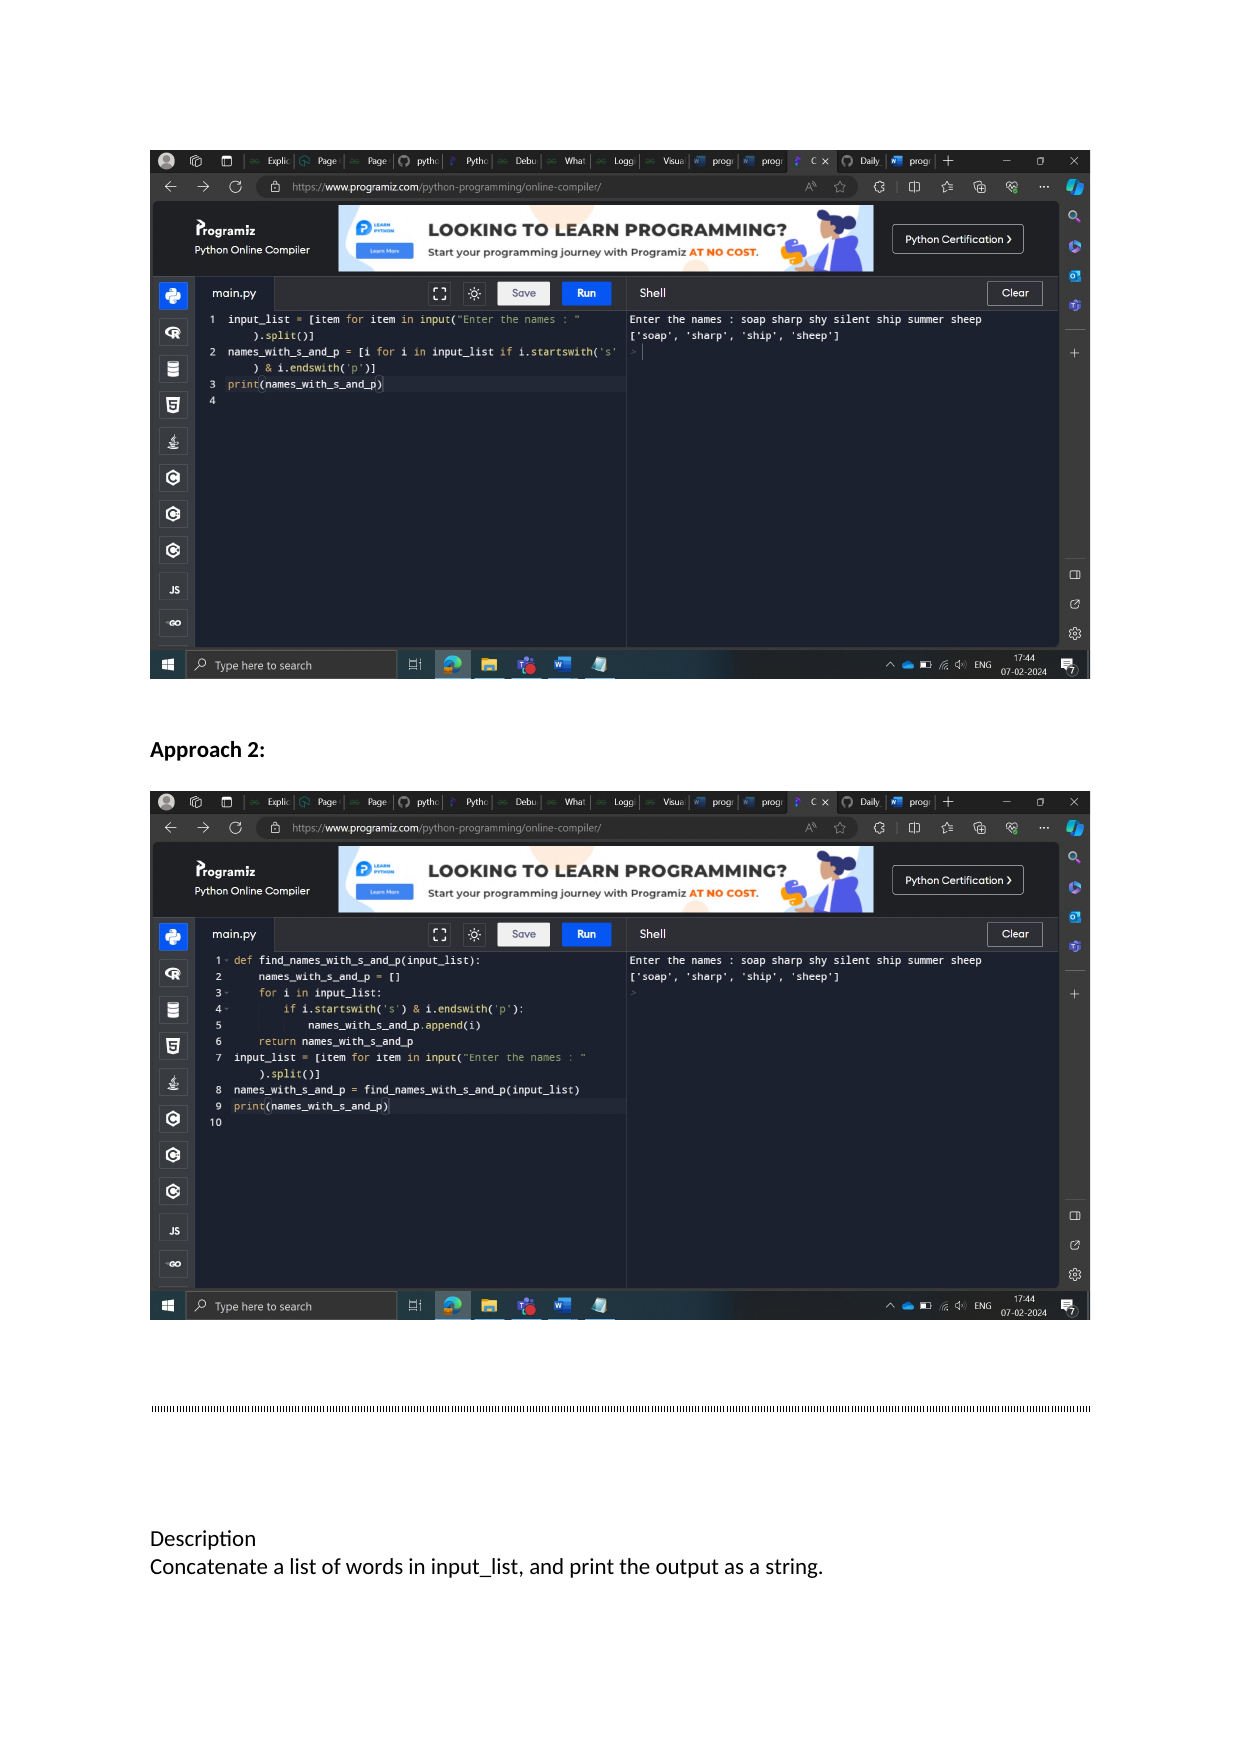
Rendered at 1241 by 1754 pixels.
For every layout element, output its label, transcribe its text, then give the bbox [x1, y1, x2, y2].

text Concatenate a list of words in input_list, and print the output as a string. [150, 1552, 1090, 1580]
picture [150, 791, 1091, 1320]
text Description [150, 1524, 1090, 1552]
text Approach 2: [150, 735, 1090, 763]
picture [150, 150, 1091, 679]
